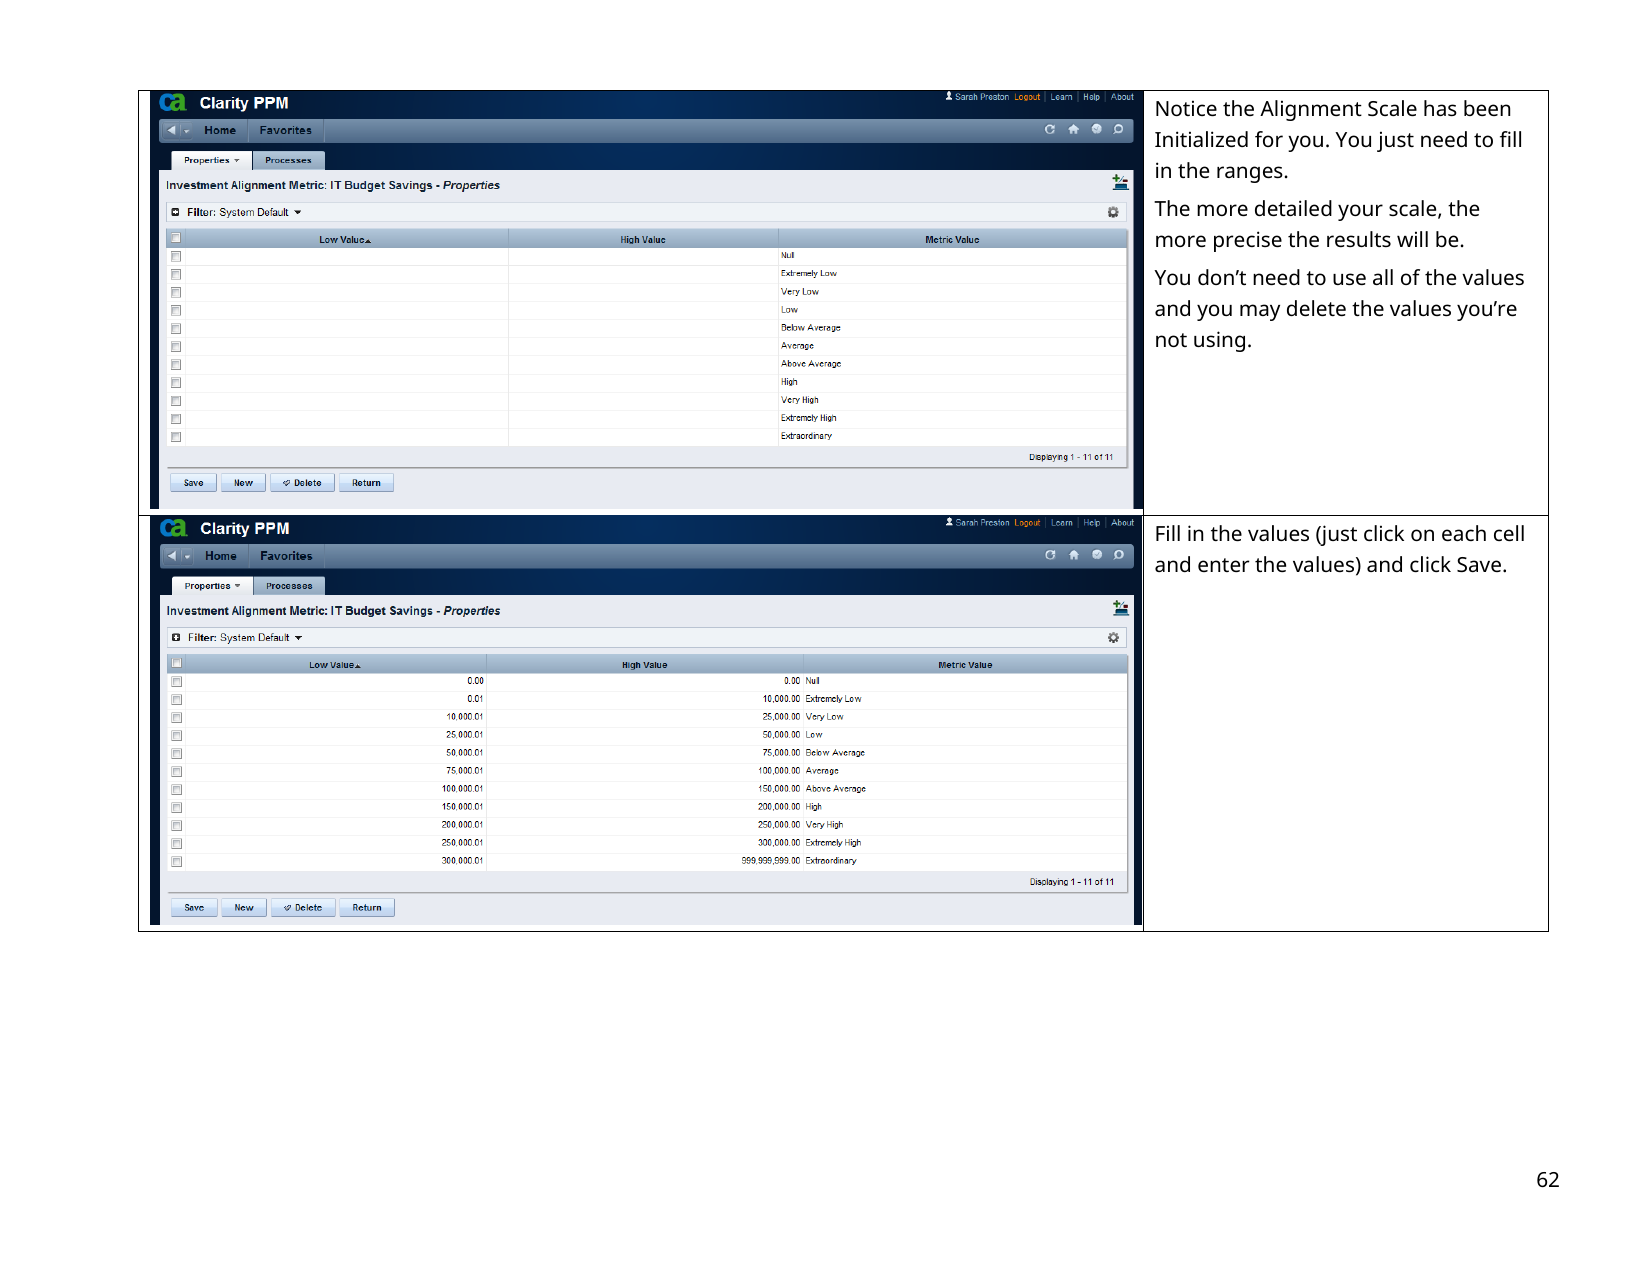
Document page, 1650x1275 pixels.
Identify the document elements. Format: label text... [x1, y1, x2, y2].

table_cell [139, 91, 1143, 515]
table_cell Fill in the values (just click on each cell and enter the values) and click Save. [1144, 516, 1548, 931]
table_cell Notice the Alignment Scale has been Initialized for you. You just need to fill in the ranges. The more detailed your scale, the more precise the results will be. You don’t need to use all of the values and you may delete the values you’re not using. [1144, 91, 1548, 515]
table_cell [139, 516, 1143, 931]
picture [150, 91, 1143, 509]
picture [150, 515, 1142, 925]
